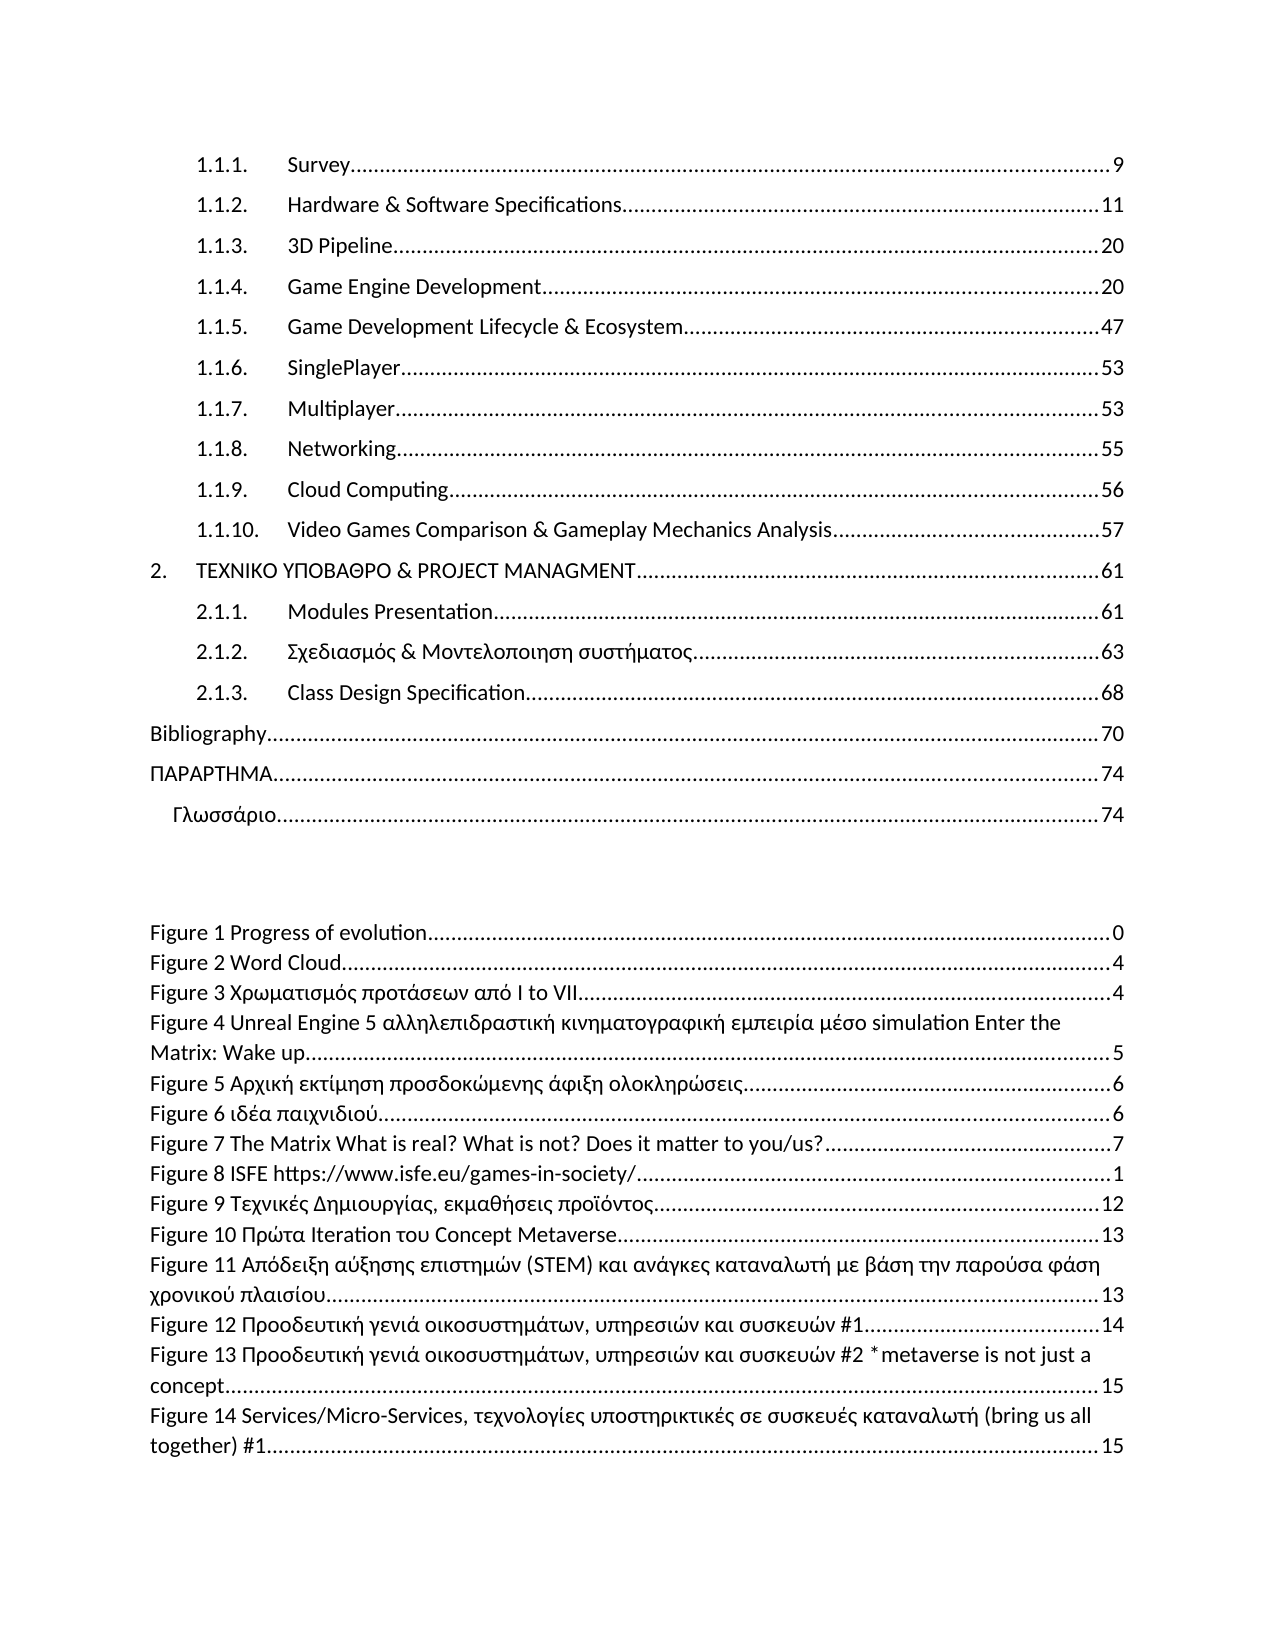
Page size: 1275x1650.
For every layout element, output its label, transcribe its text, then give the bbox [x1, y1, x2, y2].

text Figure 1 Progress of evolution 0 [150, 918, 1125, 946]
text Figure 6 ιδέα παιχνιδιού 6 [150, 1099, 1125, 1127]
text Figure 11 Απόδειξη αύξησης επιστημών (STEM) και ανάγκες καταναλωτή με βάση την παρούσα φάση χρονικού πλαισίου 13 [150, 1250, 1125, 1308]
text Figure 14 Services/Micro-Services, τεχνολογίες υποστηρικτικές σε συσκευές καταναλωτή (bring us all together) #1 15 [150, 1401, 1125, 1459]
text Figure 4 Unreal Engine 5 αλληλεπιδραστική κινηματογραφική εμπειρία μέσο simulation Enter the Matrix: Wake up 5 [150, 1008, 1125, 1067]
text Figure 2 Word Cloud 4 [150, 948, 1125, 976]
text Figure 13 Προοδευτική γενιά οικοσυστημάτων, υπηρεσιών και συσκευών #2 *metaverse is not just a concept 15 [150, 1341, 1125, 1399]
text Figure 7 The Matrix What is real? What is not? Does it matter to you/us? 7 [150, 1129, 1125, 1157]
text Figure 10 Πρώτα Iteration του Concept Metaverse 13 [150, 1220, 1125, 1248]
text Figure 3 Χρωματισμός προτάσεων από I to VII. 4 [150, 978, 1125, 1006]
text Figure 5 Αρχική εκτίμηση προσδοκώμενης άφιξη ολοκληρώσεις 6 [150, 1069, 1125, 1097]
text Figure 9 Τεχνικές Δημιουργίας, εκμαθήσεις προϊόντος 12 [150, 1189, 1125, 1218]
text Figure 12 Προοδευτική γενιά οικοσυστημάτων, υπηρεσιών και συσκευών #1 14 [150, 1310, 1125, 1338]
text Figure 8 ISFE https://www.isfe.eu/games-in-society/ 1 [150, 1159, 1125, 1187]
